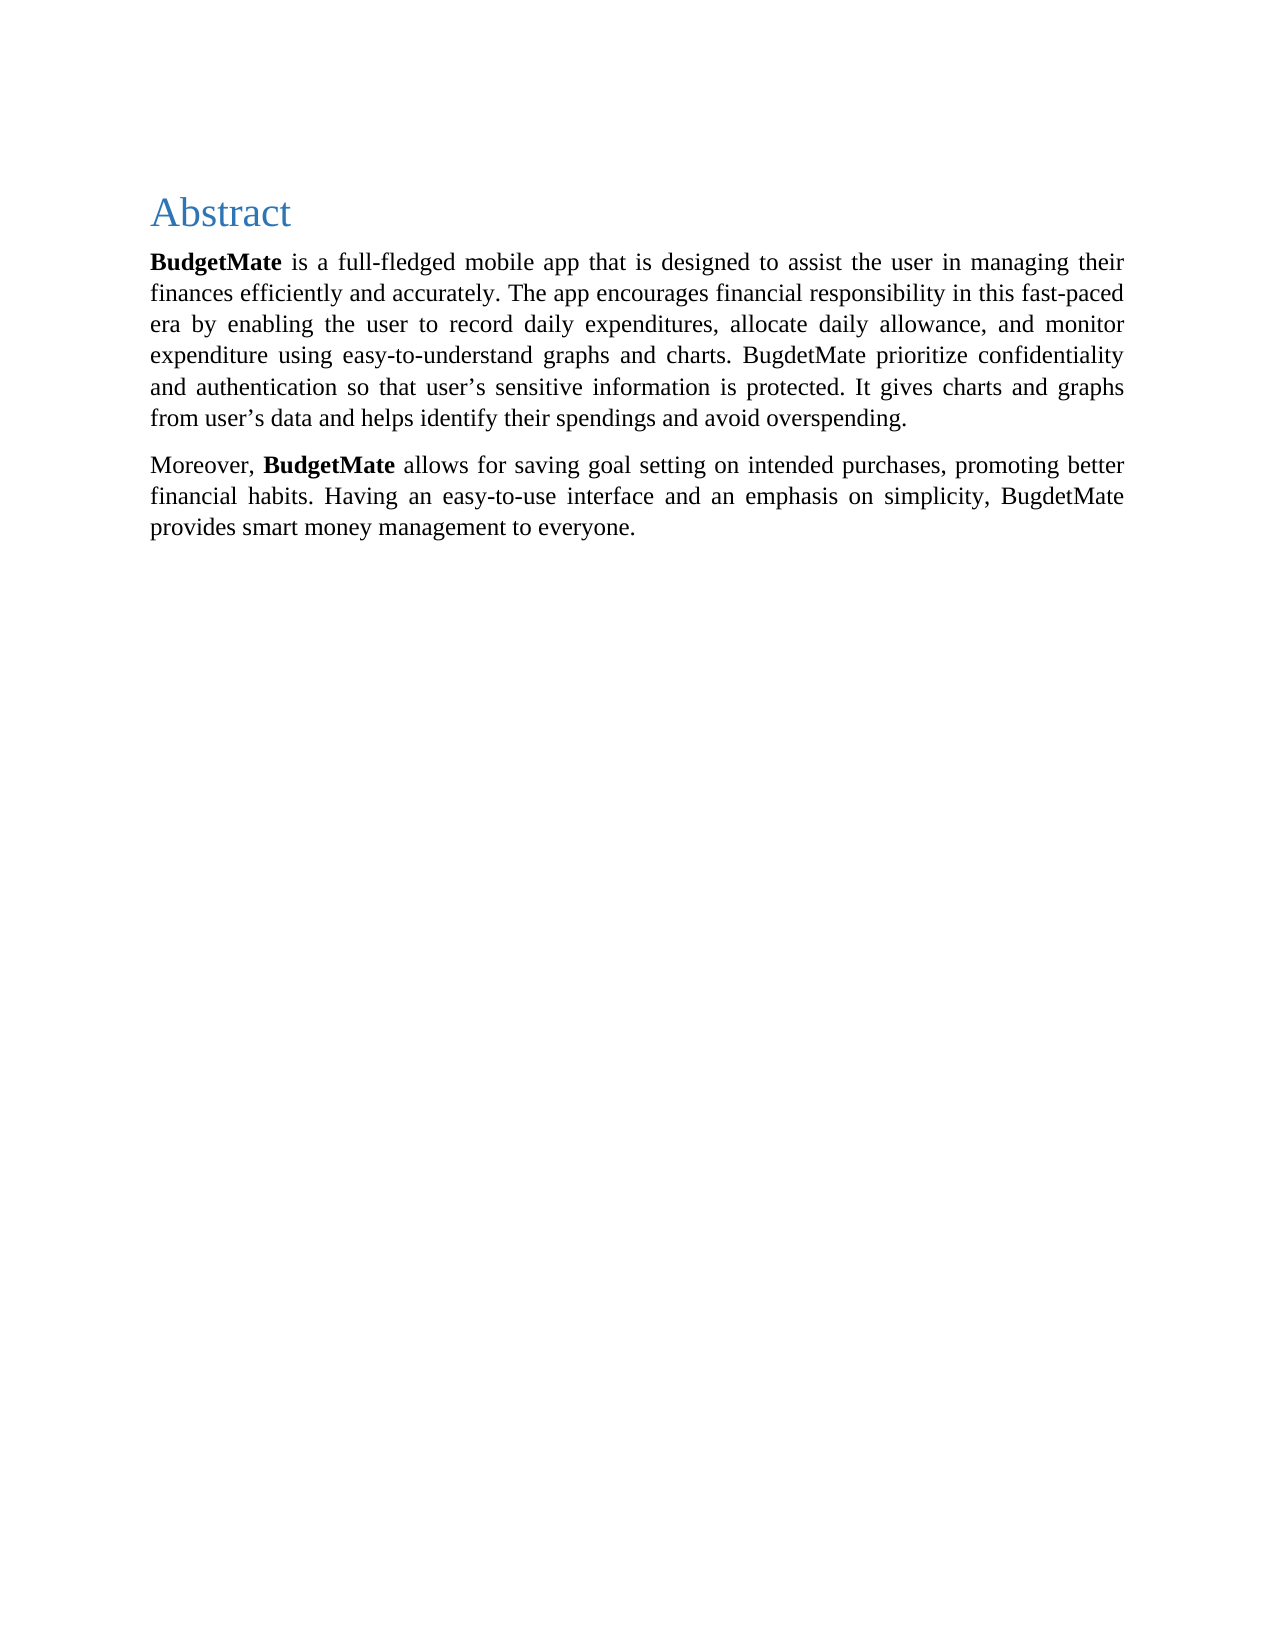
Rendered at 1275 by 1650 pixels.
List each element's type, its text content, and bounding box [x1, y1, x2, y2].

text BudgetMate is a full-fledged mobile app that is designed to assist the user in managing their finances efficiently and accurately. The app encourages financial responsibility in this fast-paced era by enabling the user to record daily expenditures, allocate daily allowance, and monitor expenditure using easy-to-understand graphs and charts. BugdetMate prioritize confidentiality and authentication so that user’s sensitive information is protected. It gives charts and graphs from user’s data and helps identify their spendings and avoid overspending. [150, 247, 1125, 431]
text Moreover, BudgetMate allows for saving goal setting on intended purchases, promoting better financial habits. Having an easy-to-use interface and an emphasis on simplicity, BugdetMate provides smart money management to everyone. [150, 450, 1125, 541]
subtitle Abstract [150, 187, 1125, 235]
